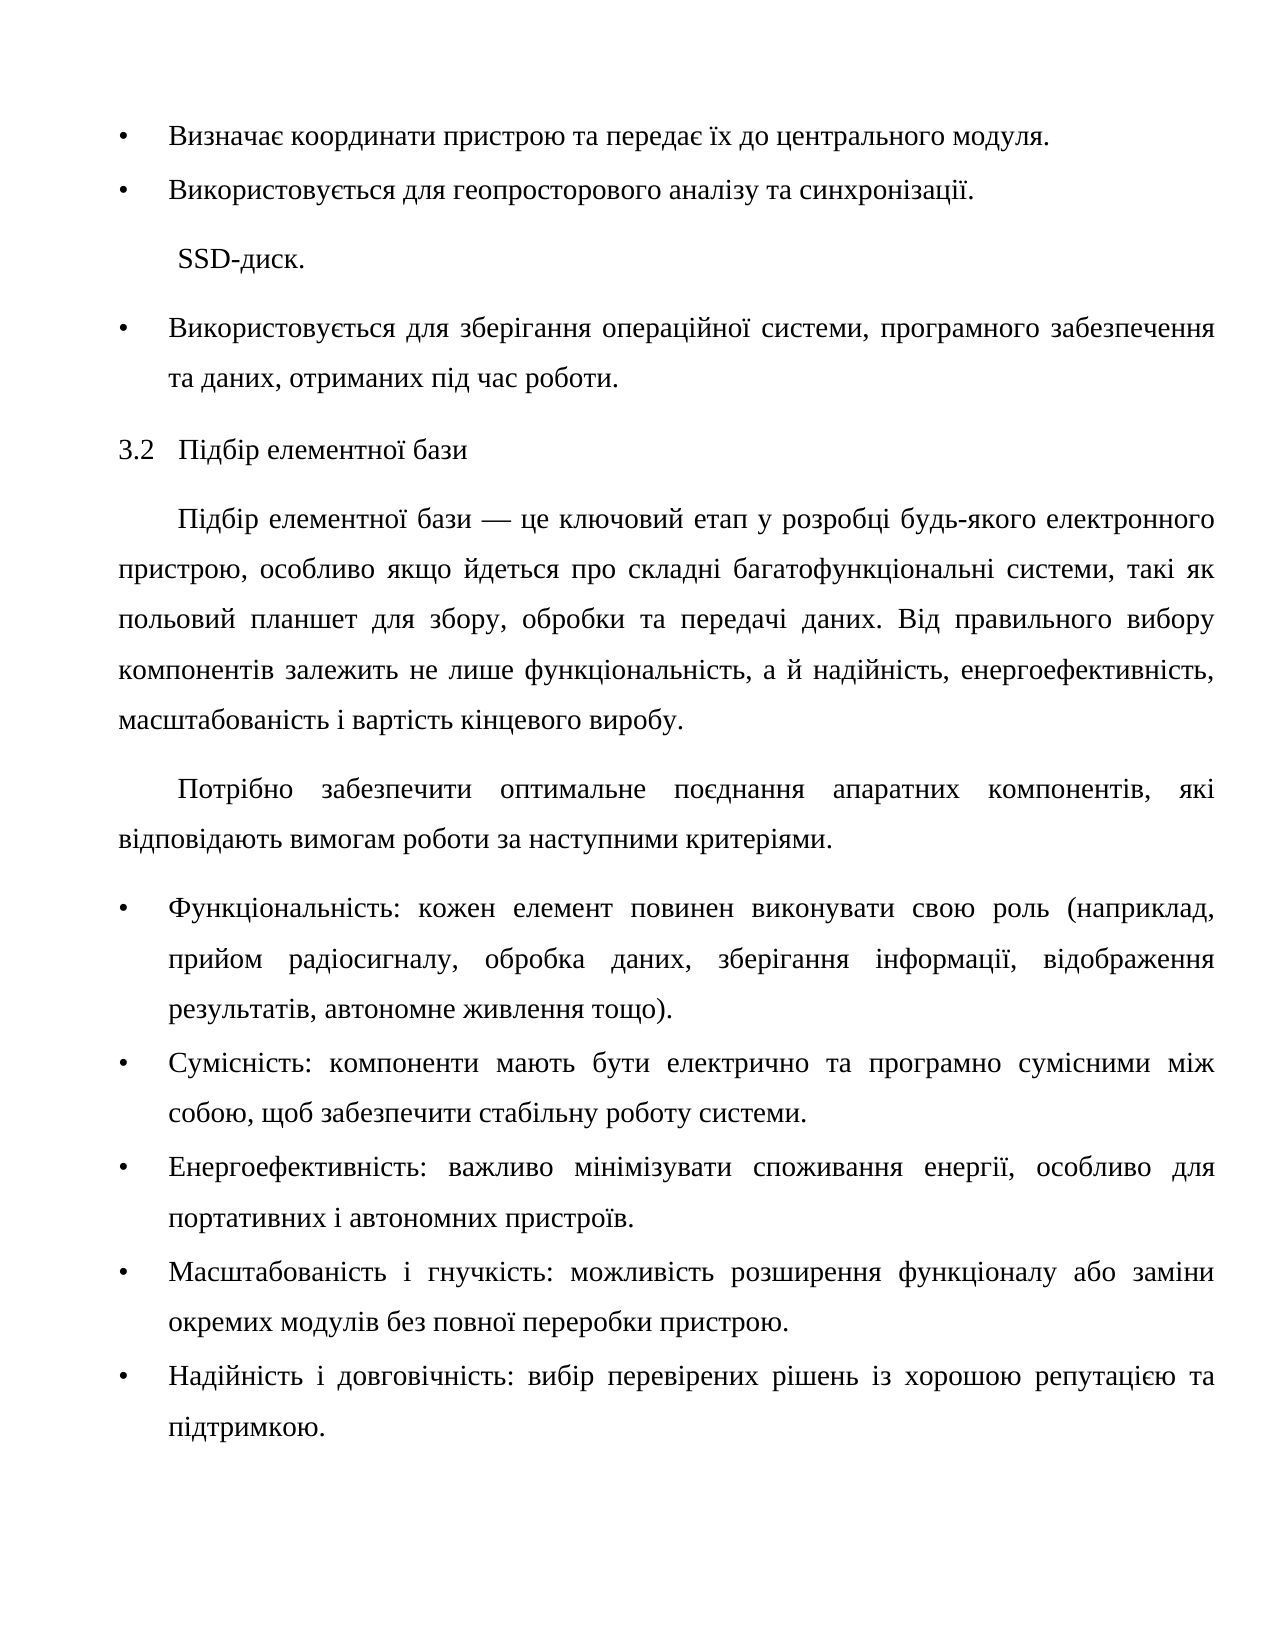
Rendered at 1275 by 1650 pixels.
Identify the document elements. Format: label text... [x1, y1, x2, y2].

list Функціональність: кожен елемент повинен виконувати свою роль (наприклад, прийом радіосигналу, обробка даних, зберігання інформації, відображення результатів, автономне живлення тощо). [118, 891, 1216, 1025]
text SSD-диск. [118, 241, 1216, 275]
list Використовується для зберігання операційної системи, програмного забезпечення та даних, отриманих під час роботи. [118, 310, 1216, 394]
list Масштабованість і гнучкість: можливість розширення функціоналу або заміни окремих модулів без повної переробки пристрою. [118, 1254, 1216, 1338]
list Сумісність: компоненти мають бути електрично та програмно сумісними між собою, щоб забезпечити стабільну роботу системи. [118, 1045, 1216, 1129]
list Надійність і довговічність: вибір перевірених рішень із хорошою репутацією та підтримкою. [118, 1358, 1216, 1442]
subtitle Підбір елементної бази [118, 432, 1216, 465]
text Потрібно забезпечити оптимальне поєднання апаратних компонентів, які відповідають вимогам роботи за наступними критеріями. [118, 771, 1216, 855]
list Використовується для геопросторового аналізу та синхронізації. [118, 172, 1216, 206]
list Визначає координати пристрою та передає їх до центрального модуля. [118, 118, 1216, 152]
text Підбір елементної бази — це ключовий етап у розробці будь-якого електронного пристрою, особливо якщо йдеться про складні багатофункціональні системи, такі як польовий планшет для збору, обробки та передачі даних. Від правильного вибору компонентів залежить не лише функціональність, а й надійність, енергоефективність, масштабованість і вартість кінцевого виробу. [118, 501, 1216, 736]
list Енергоефективність: важливо мінімізувати споживання енергії, особливо для портативних і автономних пристроїв. [118, 1149, 1216, 1233]
